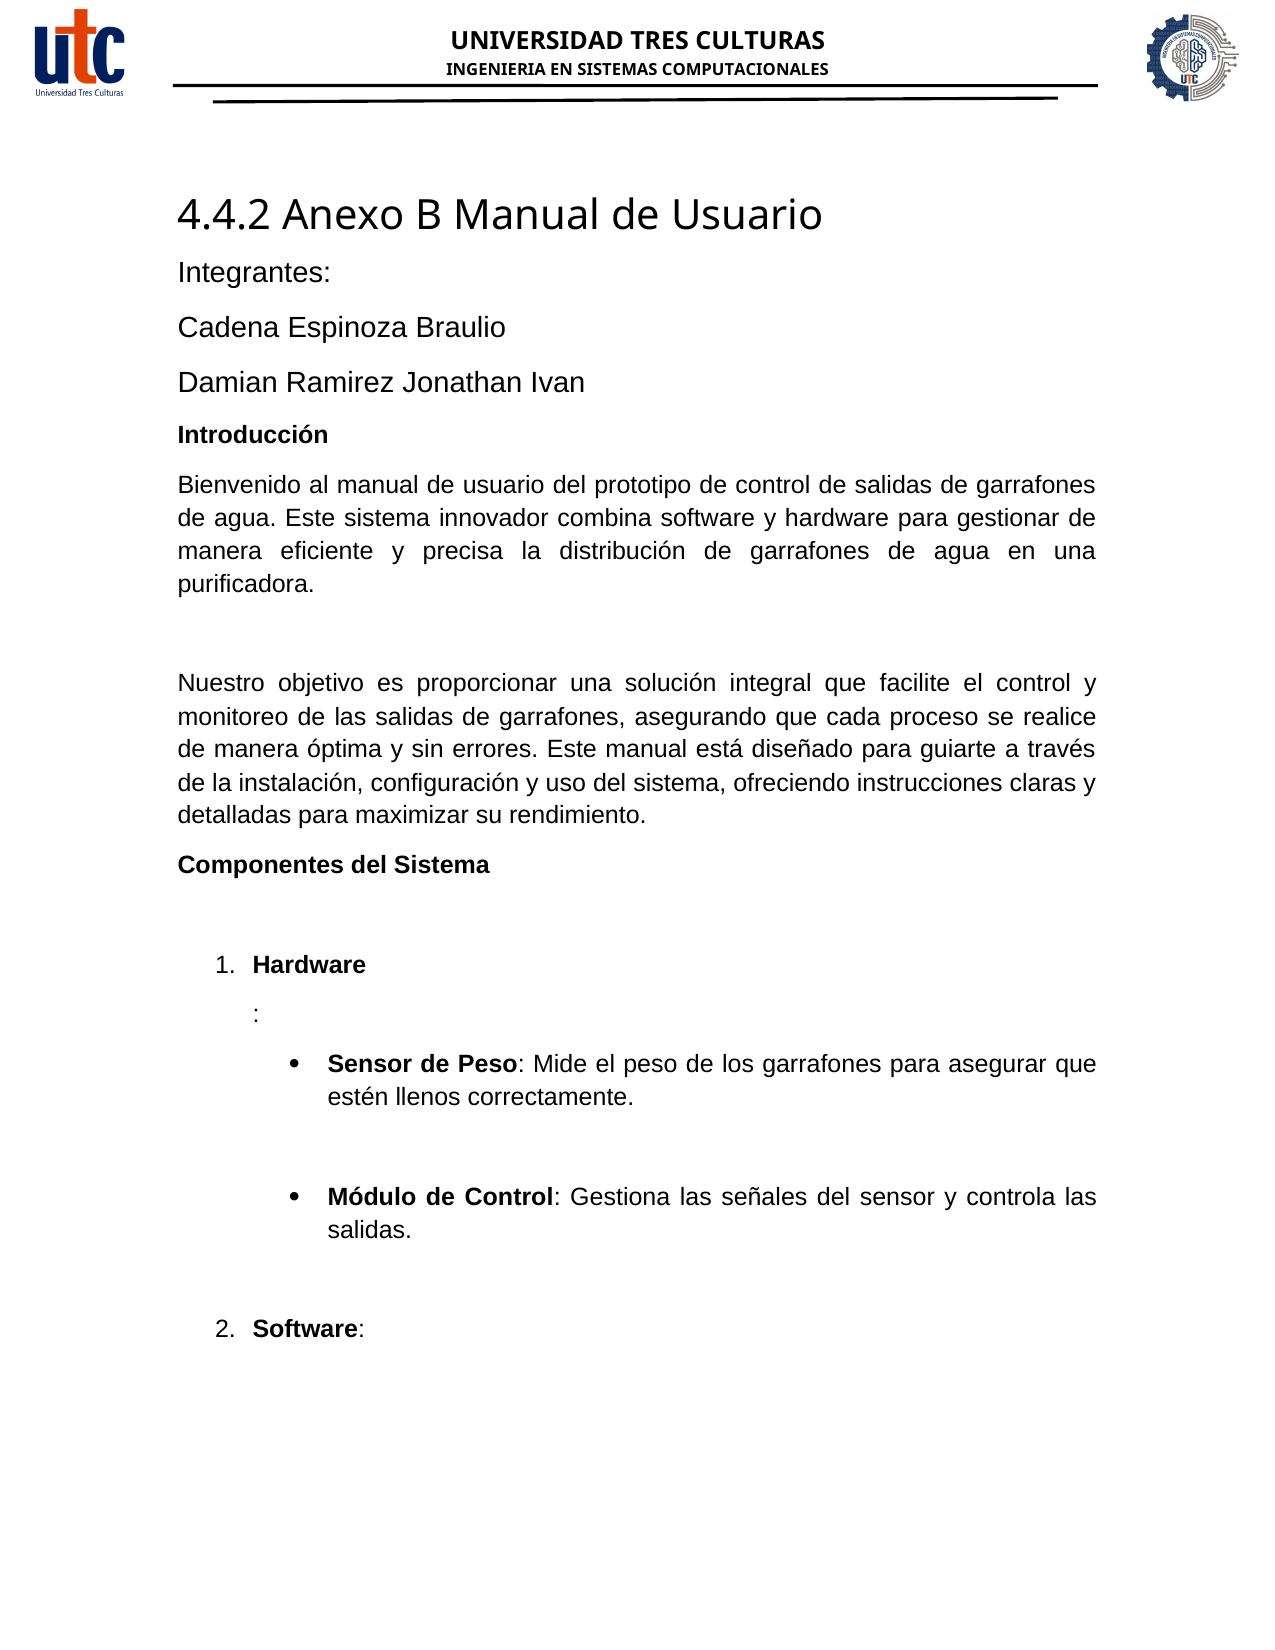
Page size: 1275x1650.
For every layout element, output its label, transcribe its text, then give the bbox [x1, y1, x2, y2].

text Componentes del Sistema [177, 850, 1098, 879]
picture [1147, 11, 1239, 104]
list Software: [215, 1314, 1098, 1343]
text Integrantes: [177, 255, 1098, 288]
subtitle 4.4.2 Anexo B Manual de Usuario [177, 185, 1098, 242]
list Sensor de Peso: Mide el peso de los garrafones para asegurar que estén llenos correctamente. [290, 1049, 1098, 1111]
text : [252, 999, 1098, 1028]
text Bienvenido al manual de usuario del prototipo de control de salidas de garrafones de agua. Este sistema innovador combina software y hardware para gestionar de manera eficiente y precisa la distribución de garrafones de agua en una purificadora. [177, 470, 1098, 598]
picture [34, 9, 125, 96]
list Hardware [215, 949, 1098, 978]
text Introducción [177, 420, 1098, 449]
text Damian Ramirez Jonathan Ivan [177, 365, 1098, 399]
list Módulo de Control: Gestiona las señales del sensor y controla las salidas. [290, 1181, 1098, 1243]
text Nuestro objetivo es proporcionar una solución integral que facilite el control y monitoreo de las salidas de garrafones, asegurando que cada proceso se realice de manera óptima y sin errores. Este manual está diseñado para guiarte a través de la instalación, configuración y uso del sistema, ofreciendo instrucciones claras y detalladas para maximizar su rendimiento. [177, 668, 1098, 829]
text Cadena Espinoza Braulio [177, 310, 1098, 343]
